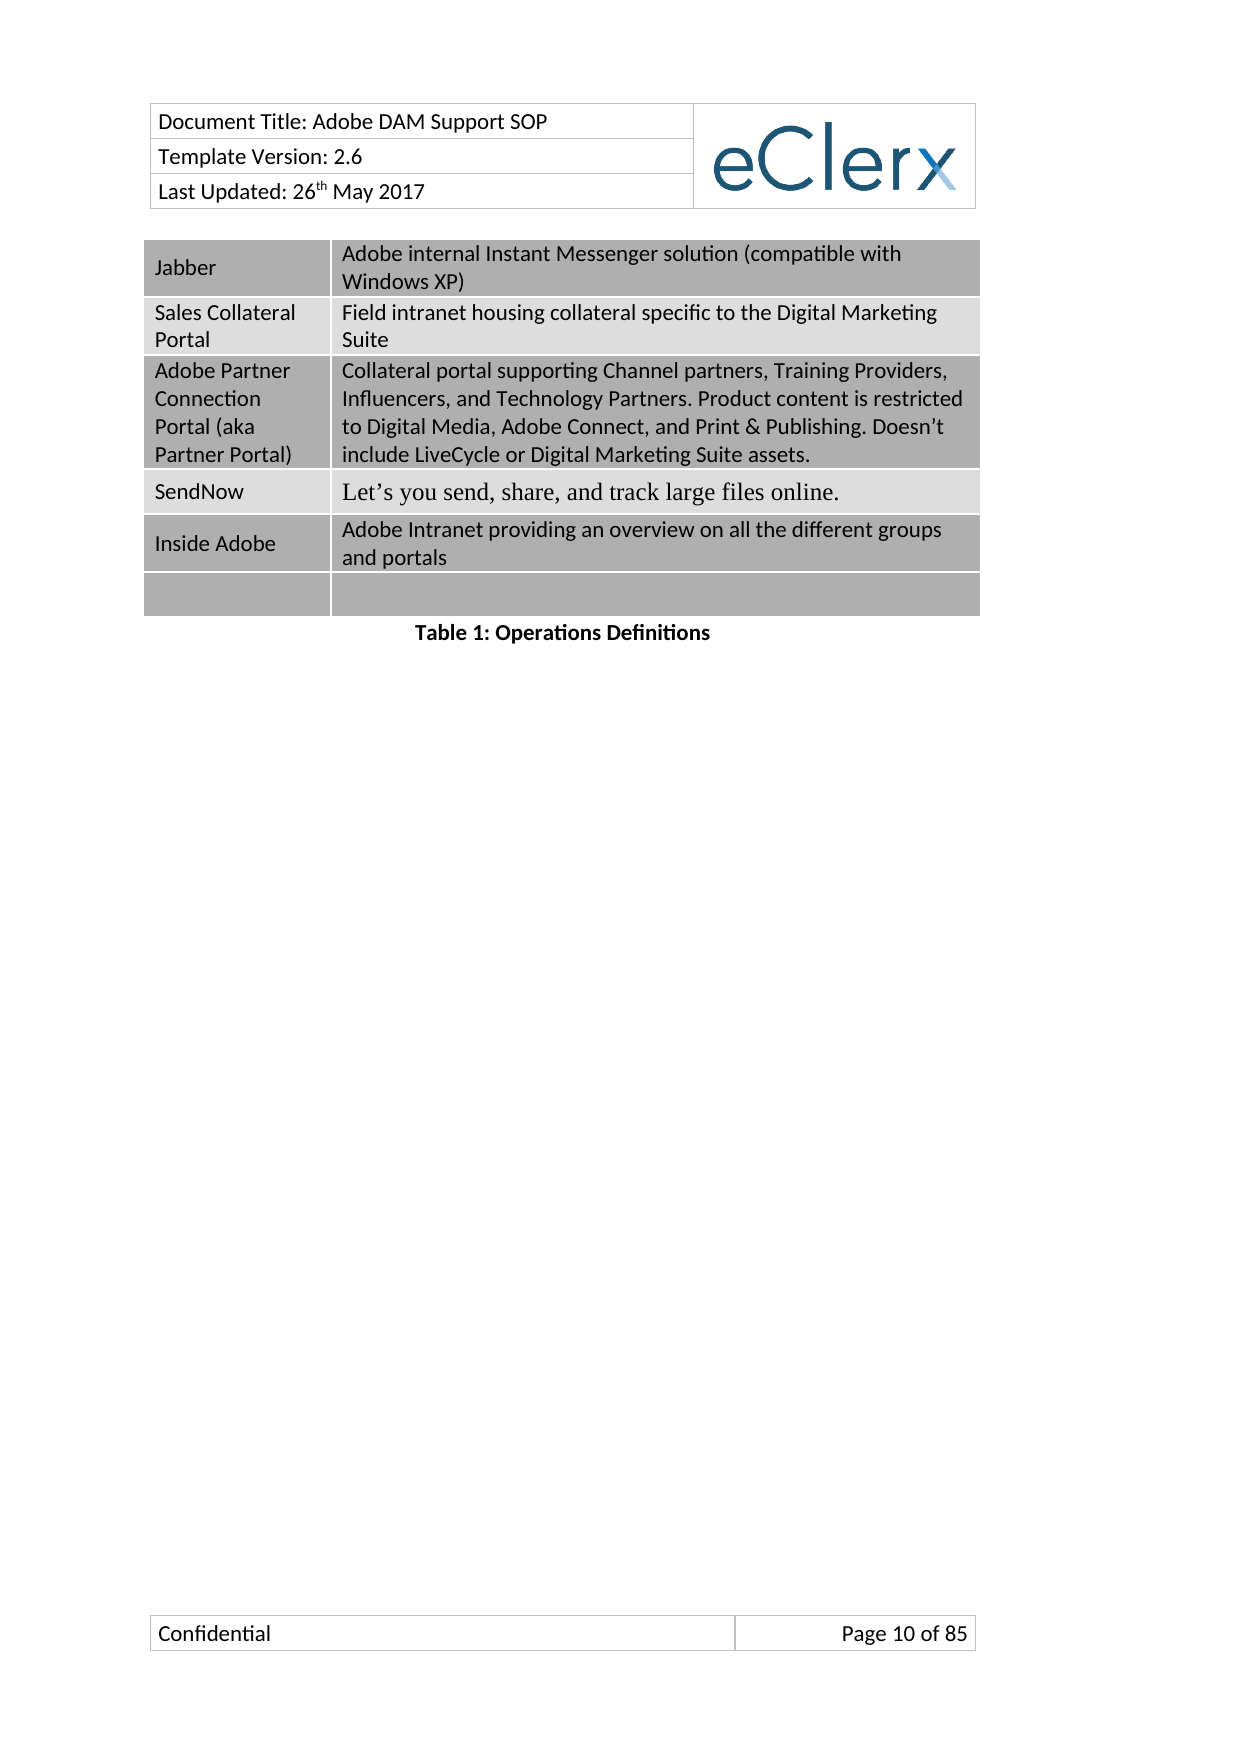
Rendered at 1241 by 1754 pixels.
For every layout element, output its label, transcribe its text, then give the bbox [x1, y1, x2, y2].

table_cell Let’s you send, share, and track large files online. [332, 470, 980, 513]
table_cell [144, 573, 330, 616]
table_cell Field intranet housing collateral specific to the Digital Marketing Suite [332, 298, 980, 354]
table_cell Adobe Intranet providing an overview on all the different groups and portals [332, 515, 980, 571]
text Table 1: Operations Definitions [150, 618, 975, 646]
table_cell SendNow [144, 470, 330, 513]
table_cell Collateral portal supporting Channel partners, Training Providers, Influencers, and Technology Partners. Product content is restricted to Digital Media, Adobe Connect, and Print & Publishing. Doesn’t include LiveCycle or Digital Marketing Suite assets. [332, 356, 980, 468]
table_cell Jabber [144, 240, 330, 296]
table_cell [332, 573, 980, 616]
table_cell Inside Adobe [144, 515, 330, 571]
table_cell Adobe internal Instant Messenger solution (compatible with Windows XP) [332, 240, 980, 296]
table_cell Adobe Partner Connection Portal (aka Partner Portal) [144, 356, 330, 468]
table_cell Sales Collateral Portal [144, 298, 330, 354]
picture [711, 108, 958, 204]
